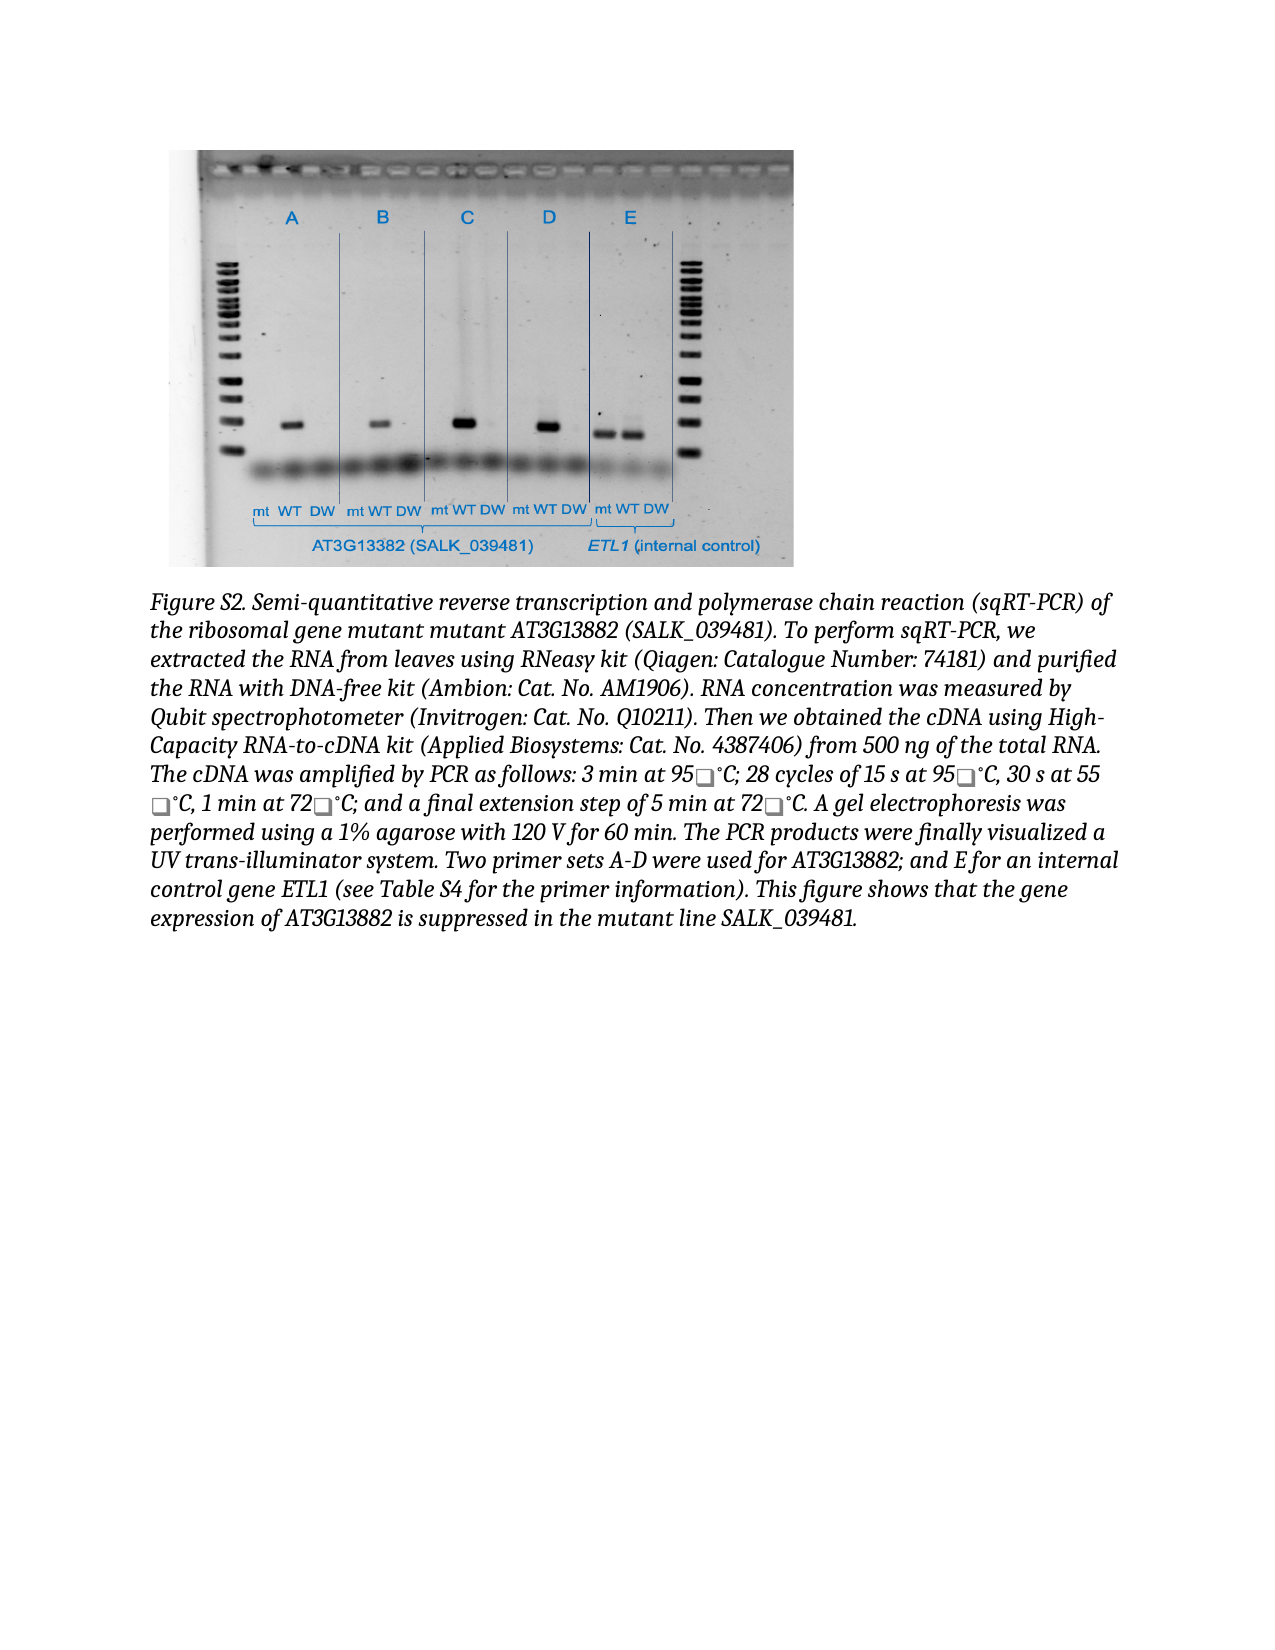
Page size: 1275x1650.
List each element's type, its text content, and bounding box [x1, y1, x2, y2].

picture [168, 150, 794, 567]
text Figure S2. Semi-quantitative reverse transcription and polymerase chain reaction (sqRT-PCR) of the ribosomal gene mutant mutant AT3G13882 (SALK_039481). To perform sqRT-PCR, we extracted the RNA from leaves using RNeasy kit (Qiagen: Catalogue Number: 74181) and purified the RNA with DNA-free kit (Ambion: Cat. No. AM1906). RNA concentration was measured by Qubit spectrophotometer (Invitrogen: Cat. No. Q10211). Then we obtained the cDNA using High-Capacity RNA-to-cDNA kit (Applied Biosystems: Cat. No. 4387406) from 500 ng of the total RNA. The cDNA was amplified by PCR as follows: 3 min at 95C; 28 cycles of 15 s at 95C, 30 s at 55C, 1 min at 72C; and a final extension step of 5 min at 72C. A gel electrophoresis was performed using a 1% agarose with 120 V for 60 min. The PCR products were finally visualized a UV trans-illuminator system. Two primer sets A-D were used for AT3G13882; and E for an internal control gene ETL1 (see Table S4 for the primer information). This figure shows that the gene expression of AT3G13882 is suppressed in the mutant line SALK_039481. [150, 587, 1125, 932]
